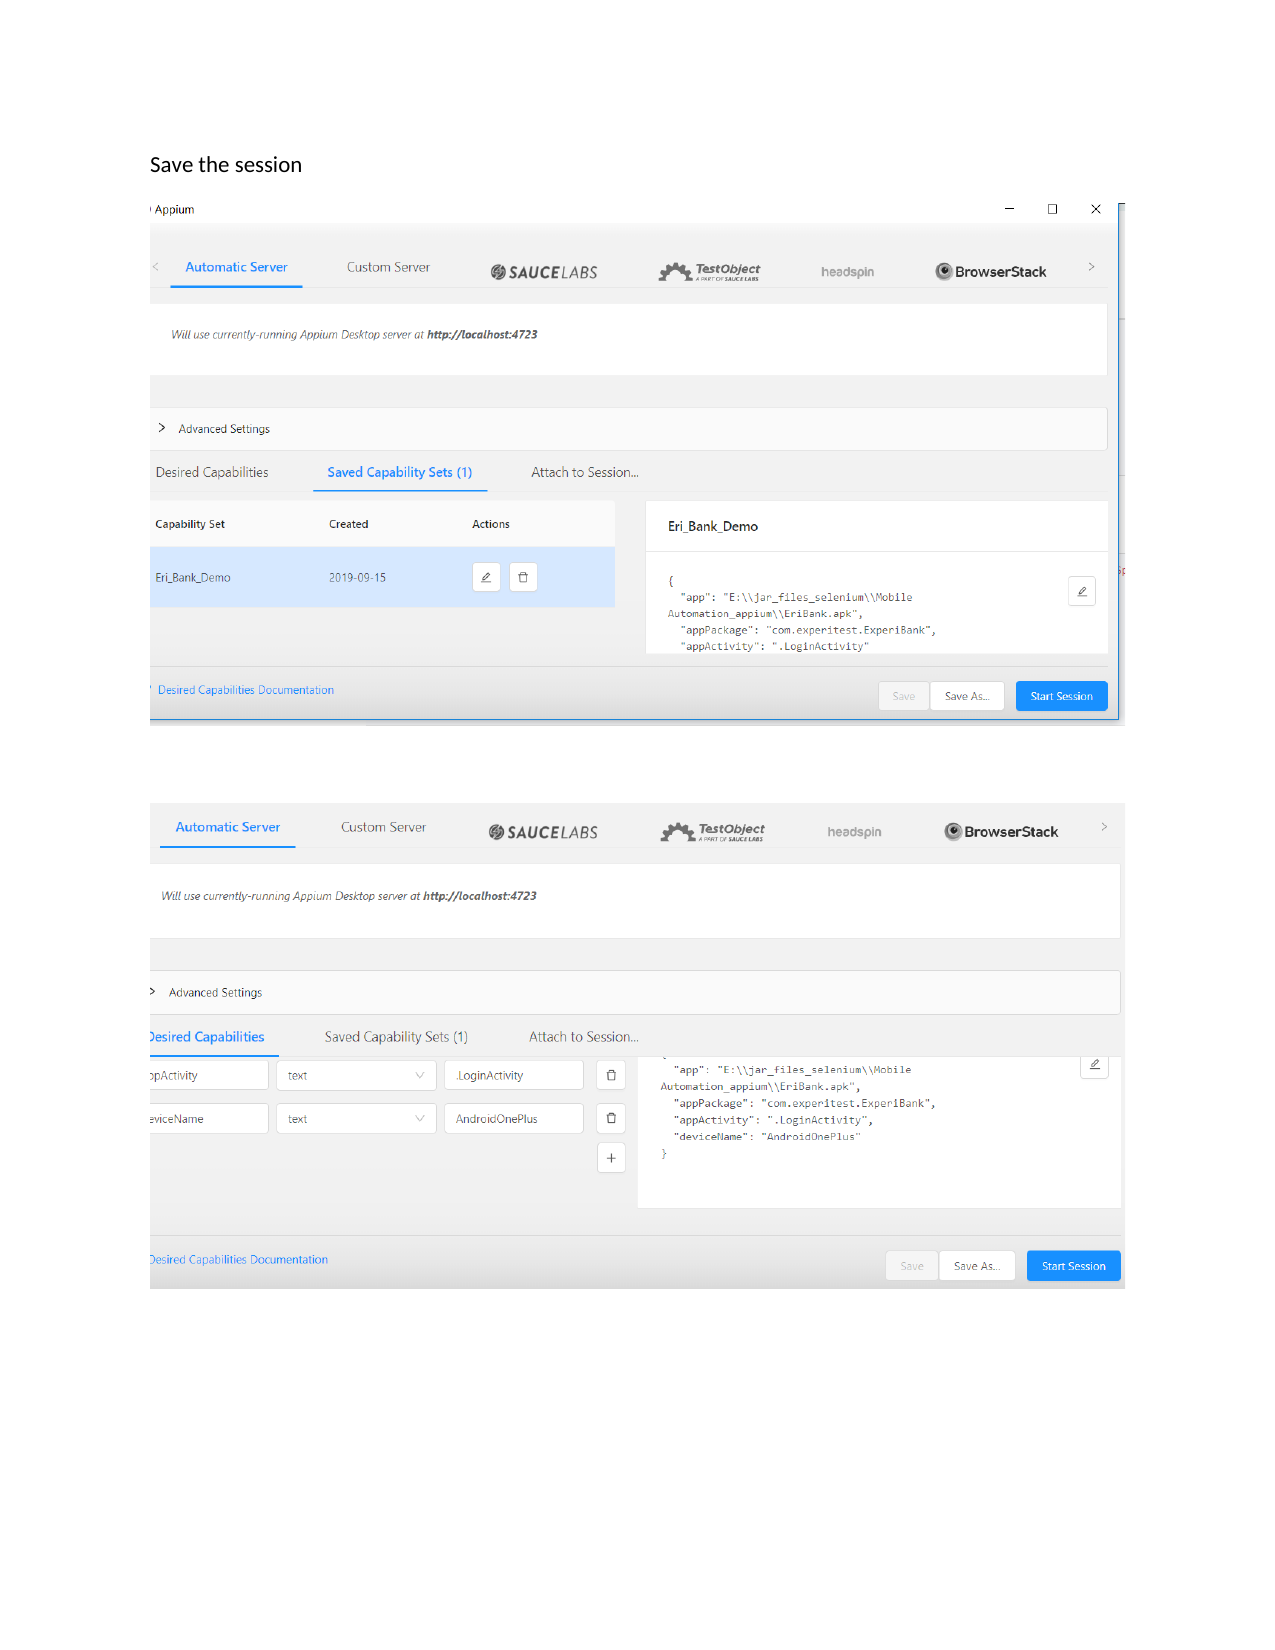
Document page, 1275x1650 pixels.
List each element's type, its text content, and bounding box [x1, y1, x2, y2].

text Save the session [150, 150, 1125, 178]
